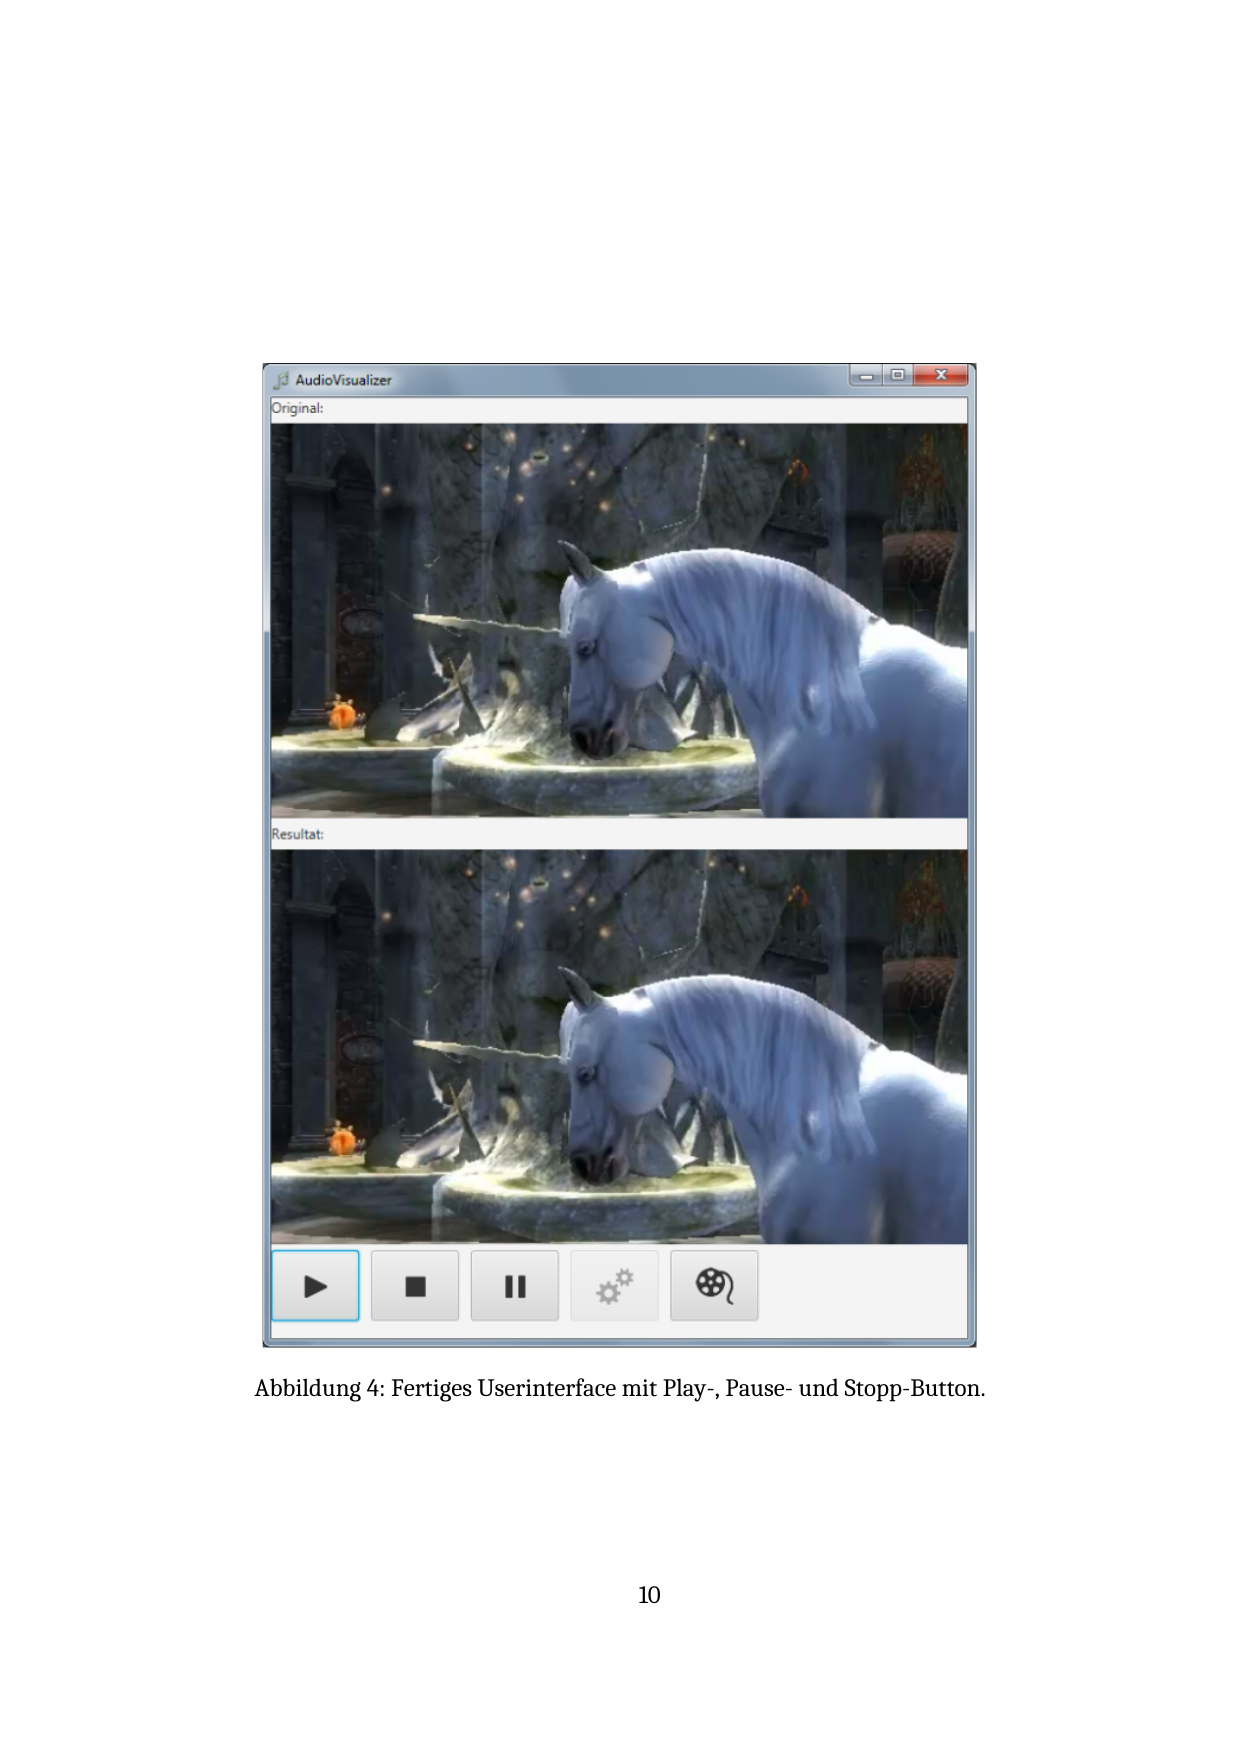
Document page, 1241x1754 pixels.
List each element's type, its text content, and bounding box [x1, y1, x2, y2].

text Abbildung 4: Fertiges Userinterface mit Play-, Pause- und Stopp-Button. [177, 1374, 1063, 1403]
